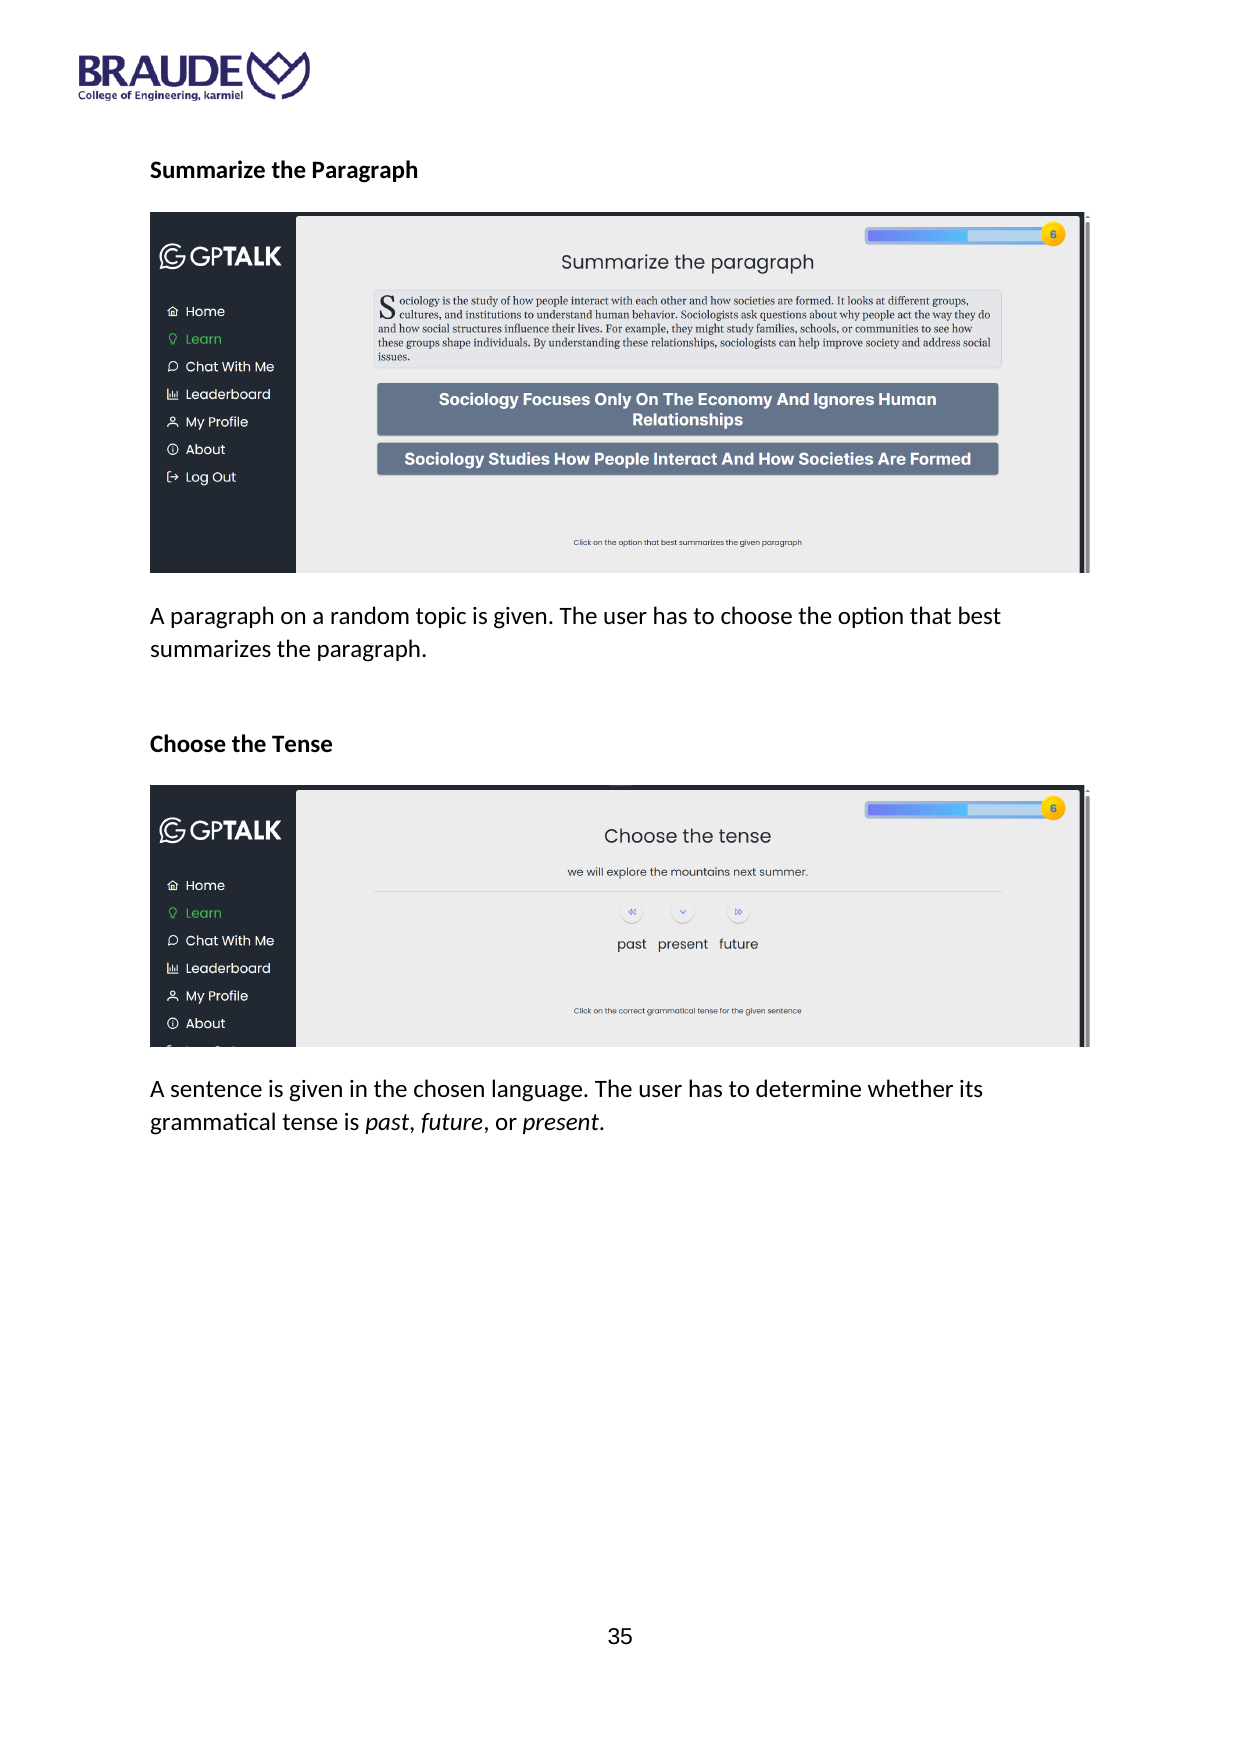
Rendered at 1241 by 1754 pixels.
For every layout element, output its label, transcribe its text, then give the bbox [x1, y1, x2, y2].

text A sentence is given in the chosen language. The user has to determine whether its grammatical tense is past, future, or present. [150, 1073, 1090, 1137]
text A paragraph on a random topic is given. The user has to choose the option that best summarizes the paragraph. [150, 600, 1090, 663]
picture [150, 212, 1091, 573]
subtitle Choose the Tense [150, 728, 1090, 758]
subtitle Summarize the Paragraph [150, 154, 1090, 185]
picture [150, 785, 1091, 1047]
picture [65, 45, 317, 104]
